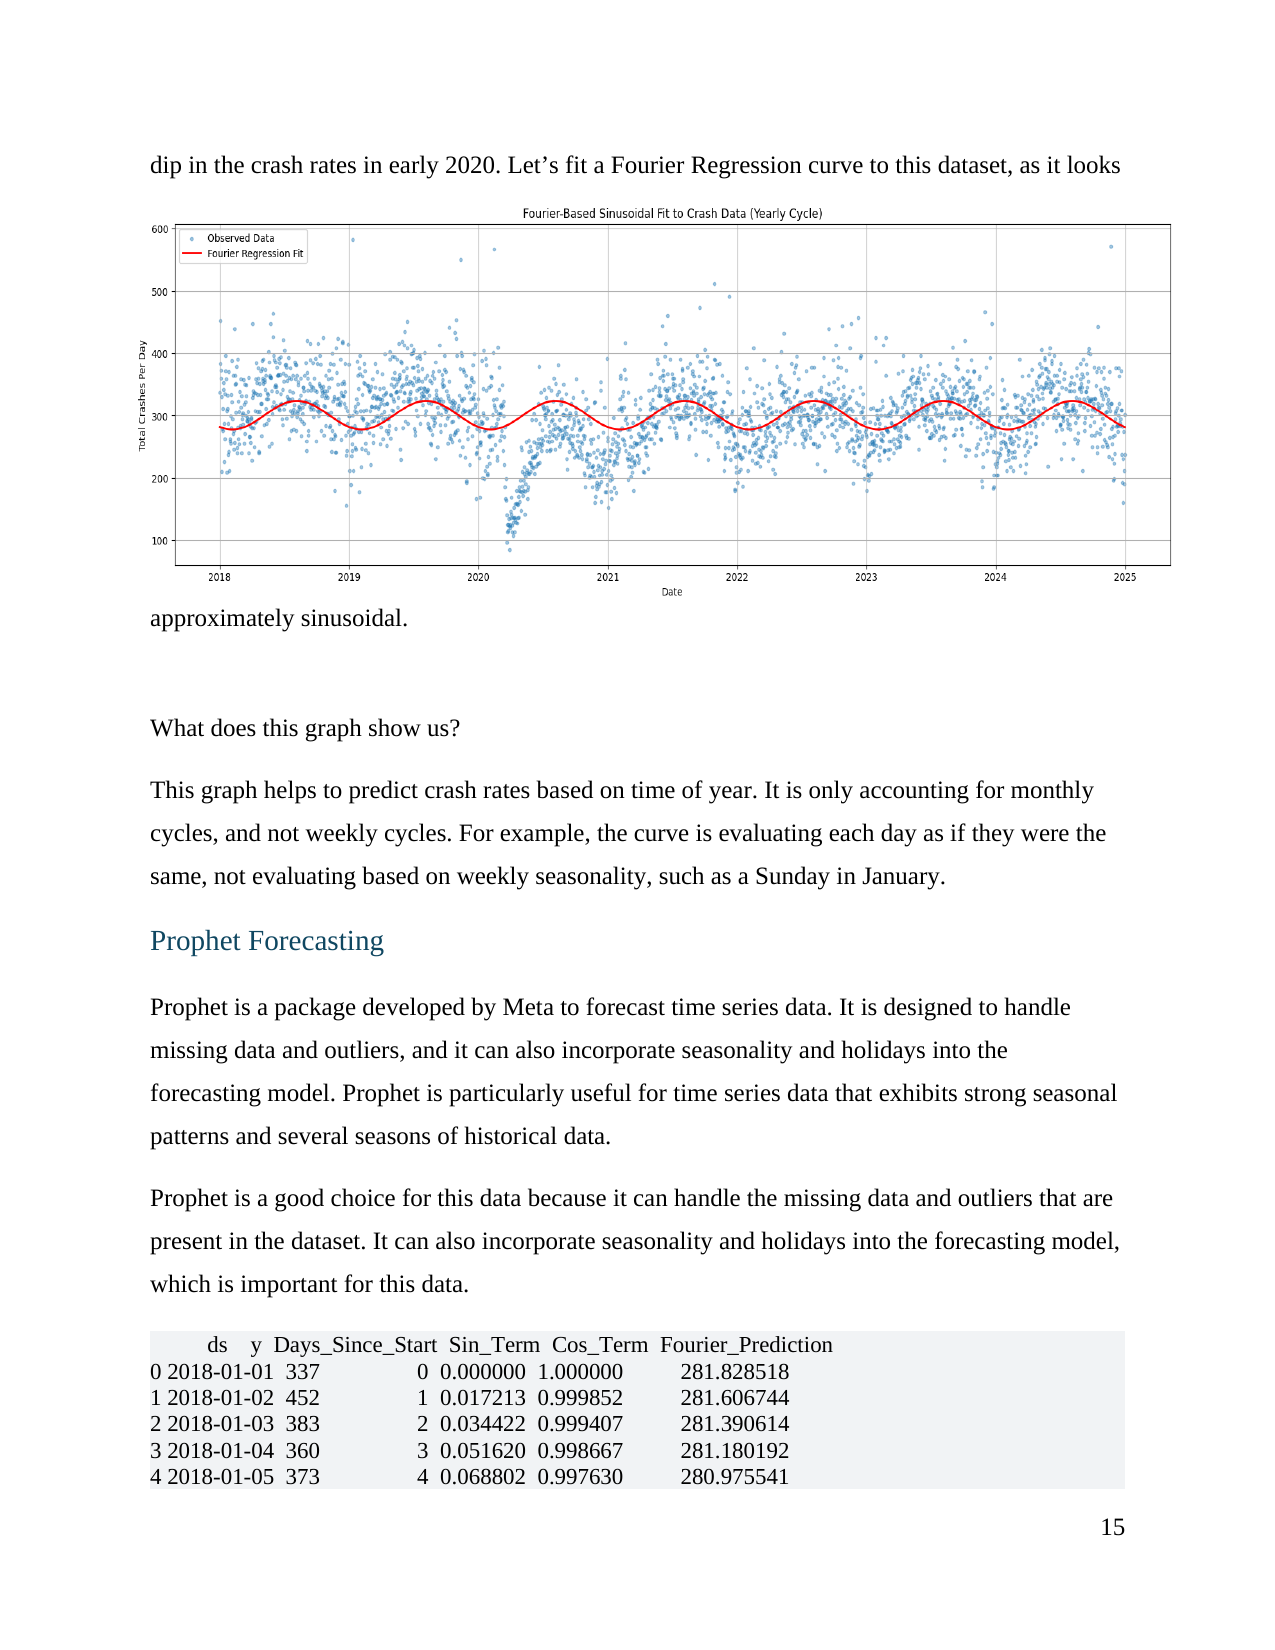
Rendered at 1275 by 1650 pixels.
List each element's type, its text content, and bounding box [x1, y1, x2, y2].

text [150, 150, 1125, 200]
picture [132, 200, 1176, 604]
text Prophet is a package developed by Meta to forecast time series data. It is designed to handle missing data and outliers, and it can also incorporate seasonality and holidays into the forecasting model. Prophet is particularly useful for time series data that exhibits strong seasonal patterns and several seasons of historical data. [150, 992, 1125, 1150]
text ds y Days_Since_Start Sin_Term Cos_Term Fourier_Prediction 0 2018-01-01 337 0 0.000000 1.000000 281.828518 1 2018-01-02 452 1 0.017213 0.999852 281.606744 2 2018-01-03 383 2 0.034422 0.999407 281.390614 3 2018-01-04 360 3 0.051620 0.998667 281.180192 4 2018-01-05 373 4 0.068802 0.997630 280.975541 [150, 1331, 1125, 1489]
subtitle Prophet Forecasting [150, 923, 1125, 956]
text This graph helps to predict crash rates based on time of year. It is only accounting for monthly cycles, and not weekly cycles. For example, the curve is evaluating each day as if they were the same, not evaluating based on weekly seasonality, such as a Sunday in January. [150, 775, 1125, 890]
text Prophet is a good choice for this data because it can handle the missing data and outliers that are present in the dataset. It can also incorporate seasonality and holidays into the forecasting model, which is important for this data. [150, 1183, 1125, 1298]
text What does this graph show us? [150, 713, 1125, 742]
